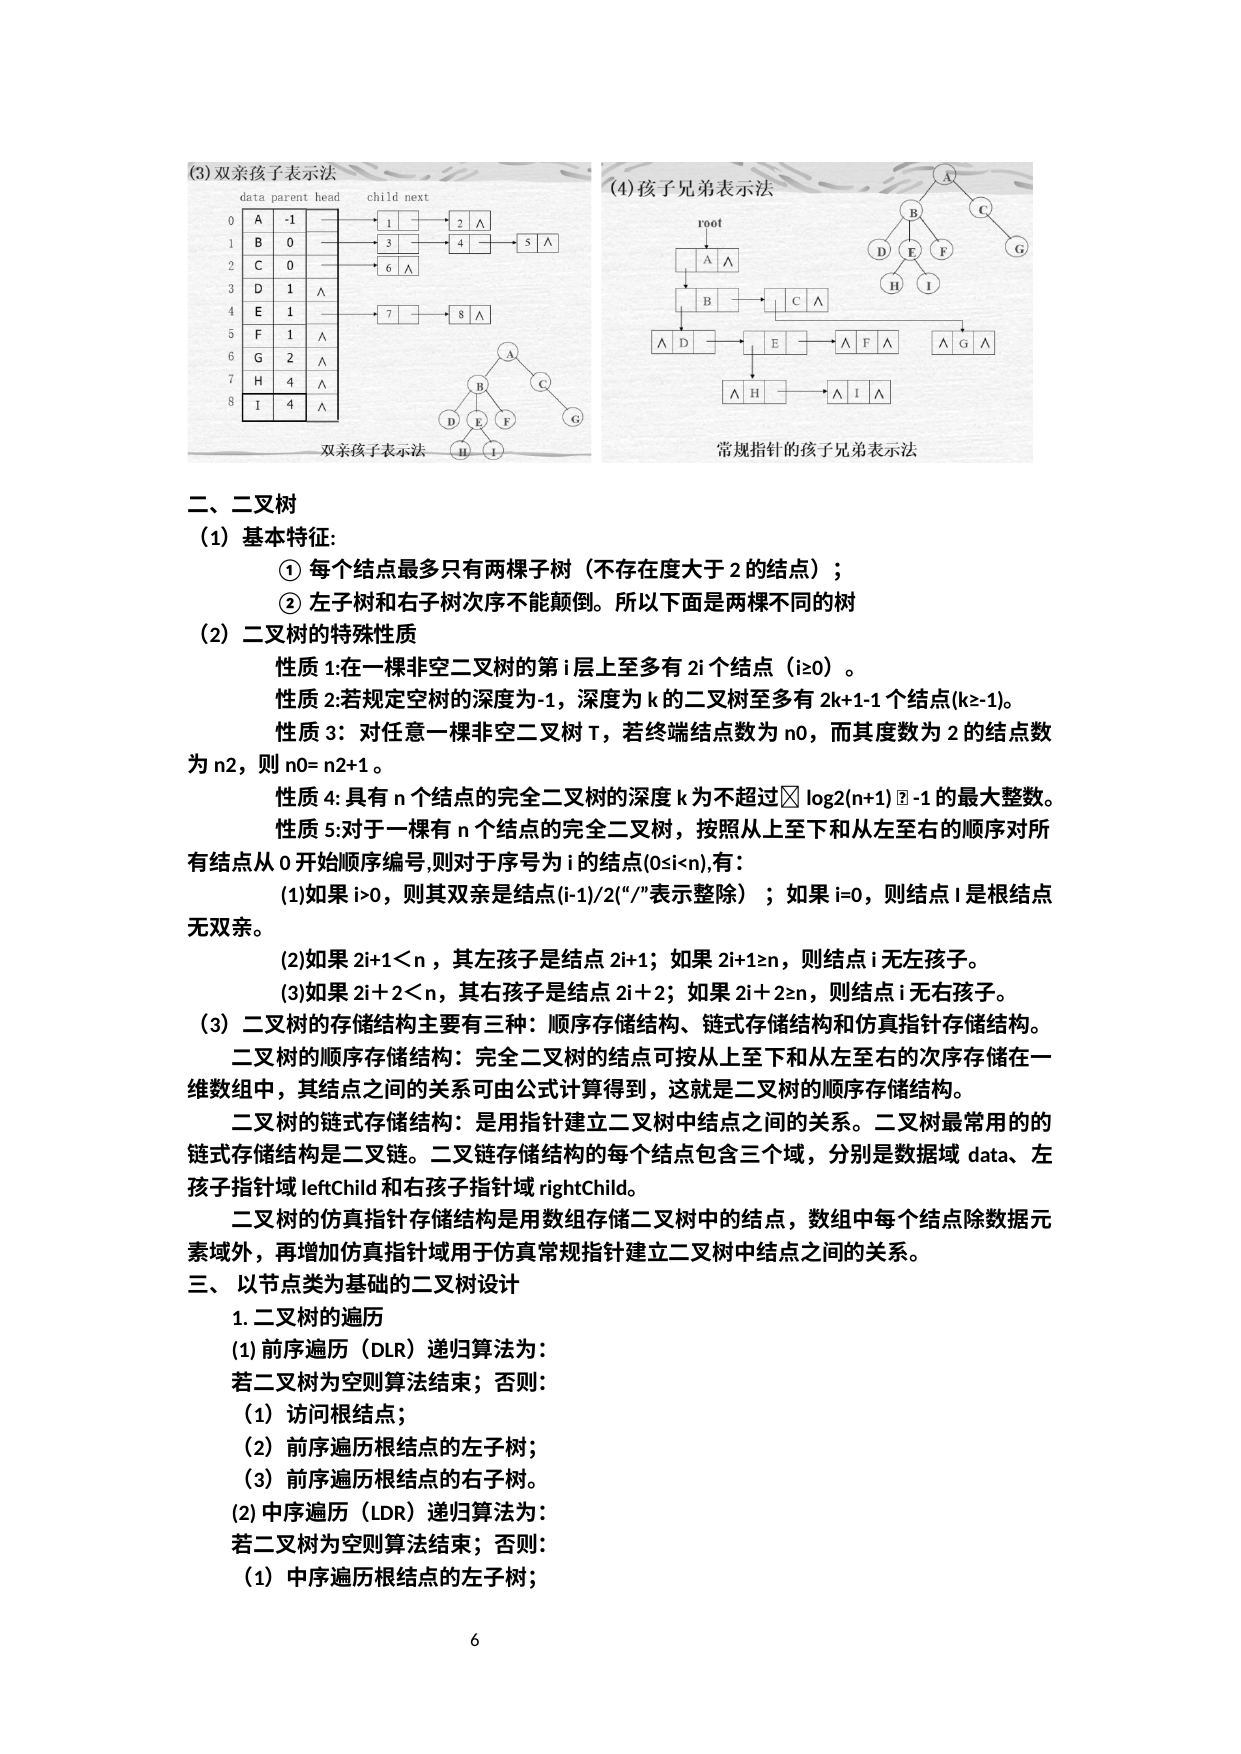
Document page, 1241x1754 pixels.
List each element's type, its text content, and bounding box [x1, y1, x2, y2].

text （1）访问根结点； [187, 1397, 1053, 1429]
text (3)如果2i＋2＜n，其右孩子是结点2i＋2；如果2i＋2≥n，则结点i无右孩子。 [187, 974, 1053, 1007]
text 二叉树的仿真指针存储结构是用数组存储二叉树中的结点，数组中每个结点除数据元素域外，再增加仿真指针域用于仿真常规指针建立二叉树中结点之间的关系。 [187, 1202, 1053, 1267]
text 二、二叉树 [187, 487, 1053, 519]
text (2) 中序遍历（LDR）递归算法为： [187, 1494, 1053, 1527]
text 1. 二叉树的遍历 [187, 1299, 1053, 1332]
text (1) 前序遍历（DLR）递归算法为： [187, 1332, 1053, 1364]
text （3）前序遍历根结点的右子树。 [187, 1462, 1053, 1494]
text ② 左子树和右子树次序不能颠倒。所以下面是两棵不同的树 [187, 584, 1053, 617]
text ① 每个结点最多只有两棵子树（不存在度大于2的结点）； [187, 552, 1053, 584]
text 若二叉树为空则算法结束；否则： [187, 1527, 1053, 1559]
text （2）前序遍历根结点的左子树； [187, 1429, 1053, 1462]
text (2)如果2i+1＜n ，其左孩子是结点2i+1；如果2i+1≥n，则结点i无左孩子。 [187, 942, 1053, 974]
text 若二叉树为空则算法结束；否则： [187, 1364, 1053, 1397]
text 性质4: 具有n个结点的完全二叉树的深度k为不超过 log2(n+1)  -1的最大整数。 [187, 779, 1053, 812]
text （1）基本特征: [187, 519, 1053, 552]
text 性质3：对任意一棵非空二叉树T，若终端结点数为n0，而其度数为2的结点数为n2，则n0= n2+1 。 [187, 714, 1053, 779]
text 性质2:若规定空树的深度为-1，深度为k的二叉树至多有2k+1-1个结点(k≥-1)。 [187, 682, 1053, 714]
text （1）中序遍历根结点的左子树； [187, 1559, 1053, 1592]
text 二叉树的链式存储结构：是用指针建立二叉树中结点之间的关系。二叉树最常用的的链式存储结构是二叉链。二叉链存储结构的每个结点包含三个域，分别是数据域data、左孩子指针域leftChild和右孩子指针域rightChild。 [187, 1104, 1053, 1202]
text 性质5:对于一棵有n个结点的完全二叉树，按照从上至下和从左至右的顺序对所有结点从0开始顺序编号,则对于序号为i的结点(0≤i<n),有： [187, 812, 1053, 877]
text （3）二叉树的存储结构主要有三种：顺序存储结构、链式存储结构和仿真指针存储结构。 [187, 1007, 1053, 1039]
text 二叉树的顺序存储结构：完全二叉树的结点可按从上至下和从左至右的次序存储在一维数组中，其结点之间的关系可由公式计算得到，这就是二叉树的顺序存储结构。 [187, 1039, 1053, 1104]
text (1)如果i>0，则其双亲是结点(i-1)/2(“/”表示整除） ；如果i=0，则结点I是根结点，无双亲。 [187, 877, 1053, 942]
text （2）二叉树的特殊性质 [187, 617, 1053, 649]
text 性质1:在一棵非空二叉树的第i层上至多有2i个结点（i≥0）。 [187, 649, 1053, 682]
text 三、 以节点类为基础的二叉树设计 [187, 1267, 1053, 1299]
